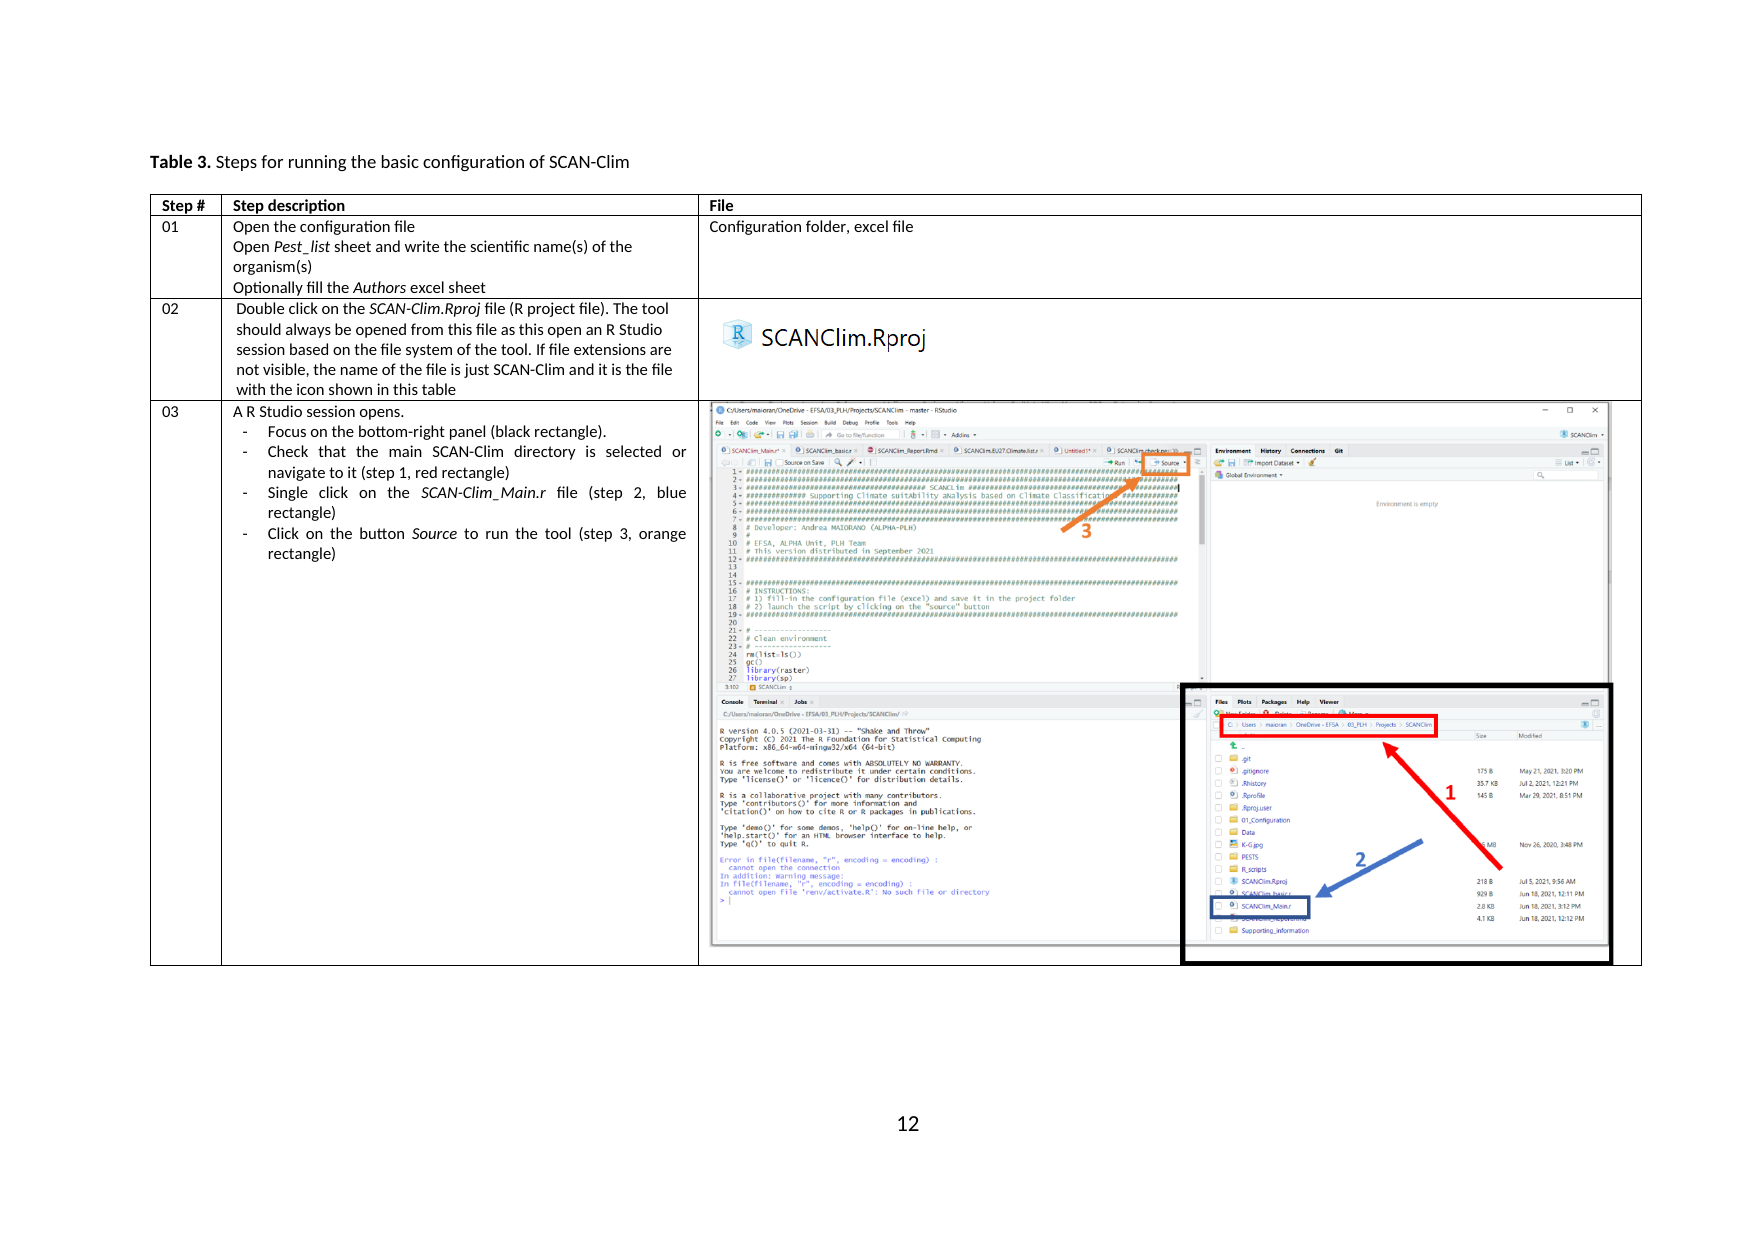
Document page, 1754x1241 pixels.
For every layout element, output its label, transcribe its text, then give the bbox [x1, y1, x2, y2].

table_cell [699, 299, 1641, 400]
table_cell 01 [151, 216, 221, 297]
table_cell 02 [151, 299, 221, 400]
table_header Step # [151, 195, 221, 215]
table_header File [699, 195, 1641, 215]
table_cell [699, 401, 709, 965]
table_cell 03 [151, 401, 221, 965]
table_header Step description [222, 195, 698, 215]
table_cell Double click on the SCAN-Clim.Rproj file (R project file). The tool should always be opened from this file as this open an R Studio session based on the file system of the tool. If file extensions are not visible, the name of the file is just SCAN-Clim and it is the file with the icon shown in this table [222, 299, 698, 400]
picture [709, 318, 961, 356]
picture [709, 401, 1614, 966]
table_cell [1614, 401, 1641, 965]
table_cell A R Studio session opens. Focus on the bottom-right panel (black rectangle). Check that the main SCAN-Clim directory is selected or navigate to it (step 1, red rectangle) Single click on the SCAN-Clim_Main.r file (step 2, blue rectangle) Click on the button Source to run the tool (step 3, orange rectangle) [222, 401, 698, 965]
table_cell Open the configuration file Open Pest_list sheet and write the scientific name(s) of the organism(s) Optionally fill the Authors excel sheet [222, 216, 698, 297]
text Table 3. Steps for running the basic configuration of SCAN-Clim [150, 150, 1665, 173]
table_cell Configuration folder, excel file [699, 216, 1641, 297]
